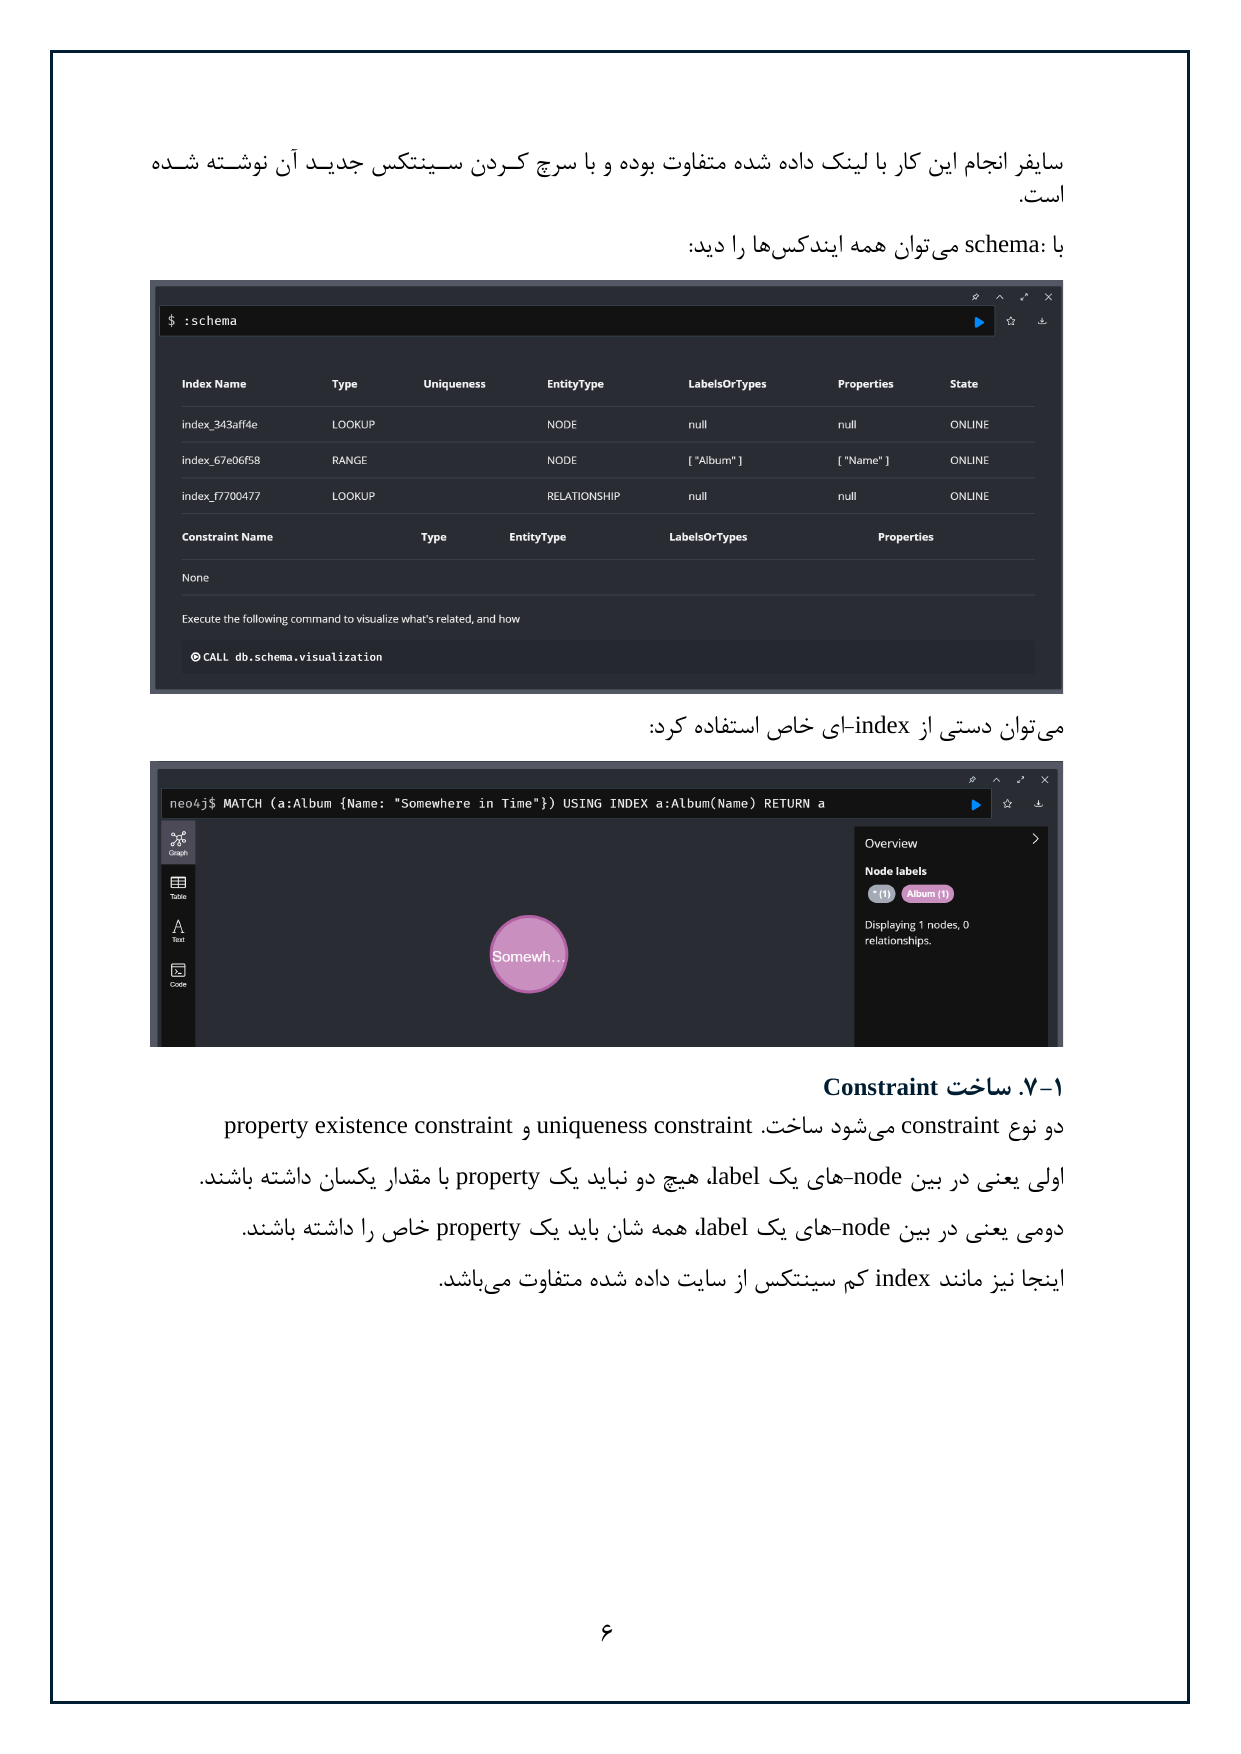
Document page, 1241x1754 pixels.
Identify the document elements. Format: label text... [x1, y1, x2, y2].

subtitle 7-1. ساخت Constraint [150, 1072, 1063, 1105]
text می‌توان دستی از index-ای خاص استفاده کرد: [150, 710, 1063, 744]
text سایفر انجام این کار با لینک داده شده متفاوت بوده و با سرچ کردن سینتکس جدید آن نوشته شده است. [150, 150, 1063, 213]
picture [150, 280, 1064, 694]
picture [150, 761, 1064, 1047]
text دومی یعنی در بین node-های یک label، همه شان باید یک property خاص را داشته باشند. [150, 1212, 1063, 1245]
text اینجا نیز مانند index کم سینتکس از سایت داده شده متفاوت می‌باشد. [150, 1263, 1063, 1296]
text دو نوع constraint می‌شود ساخت. uniqueness constraint و property existence constraint [150, 1110, 1063, 1144]
text اولی یعنی در بین node-های یک label، هیچ دو نباید یک property با مقدار یکسان داشته باشند. [150, 1161, 1063, 1194]
text با :schema می‌توان همه ایندکس‌ها را دید: [150, 229, 1063, 263]
